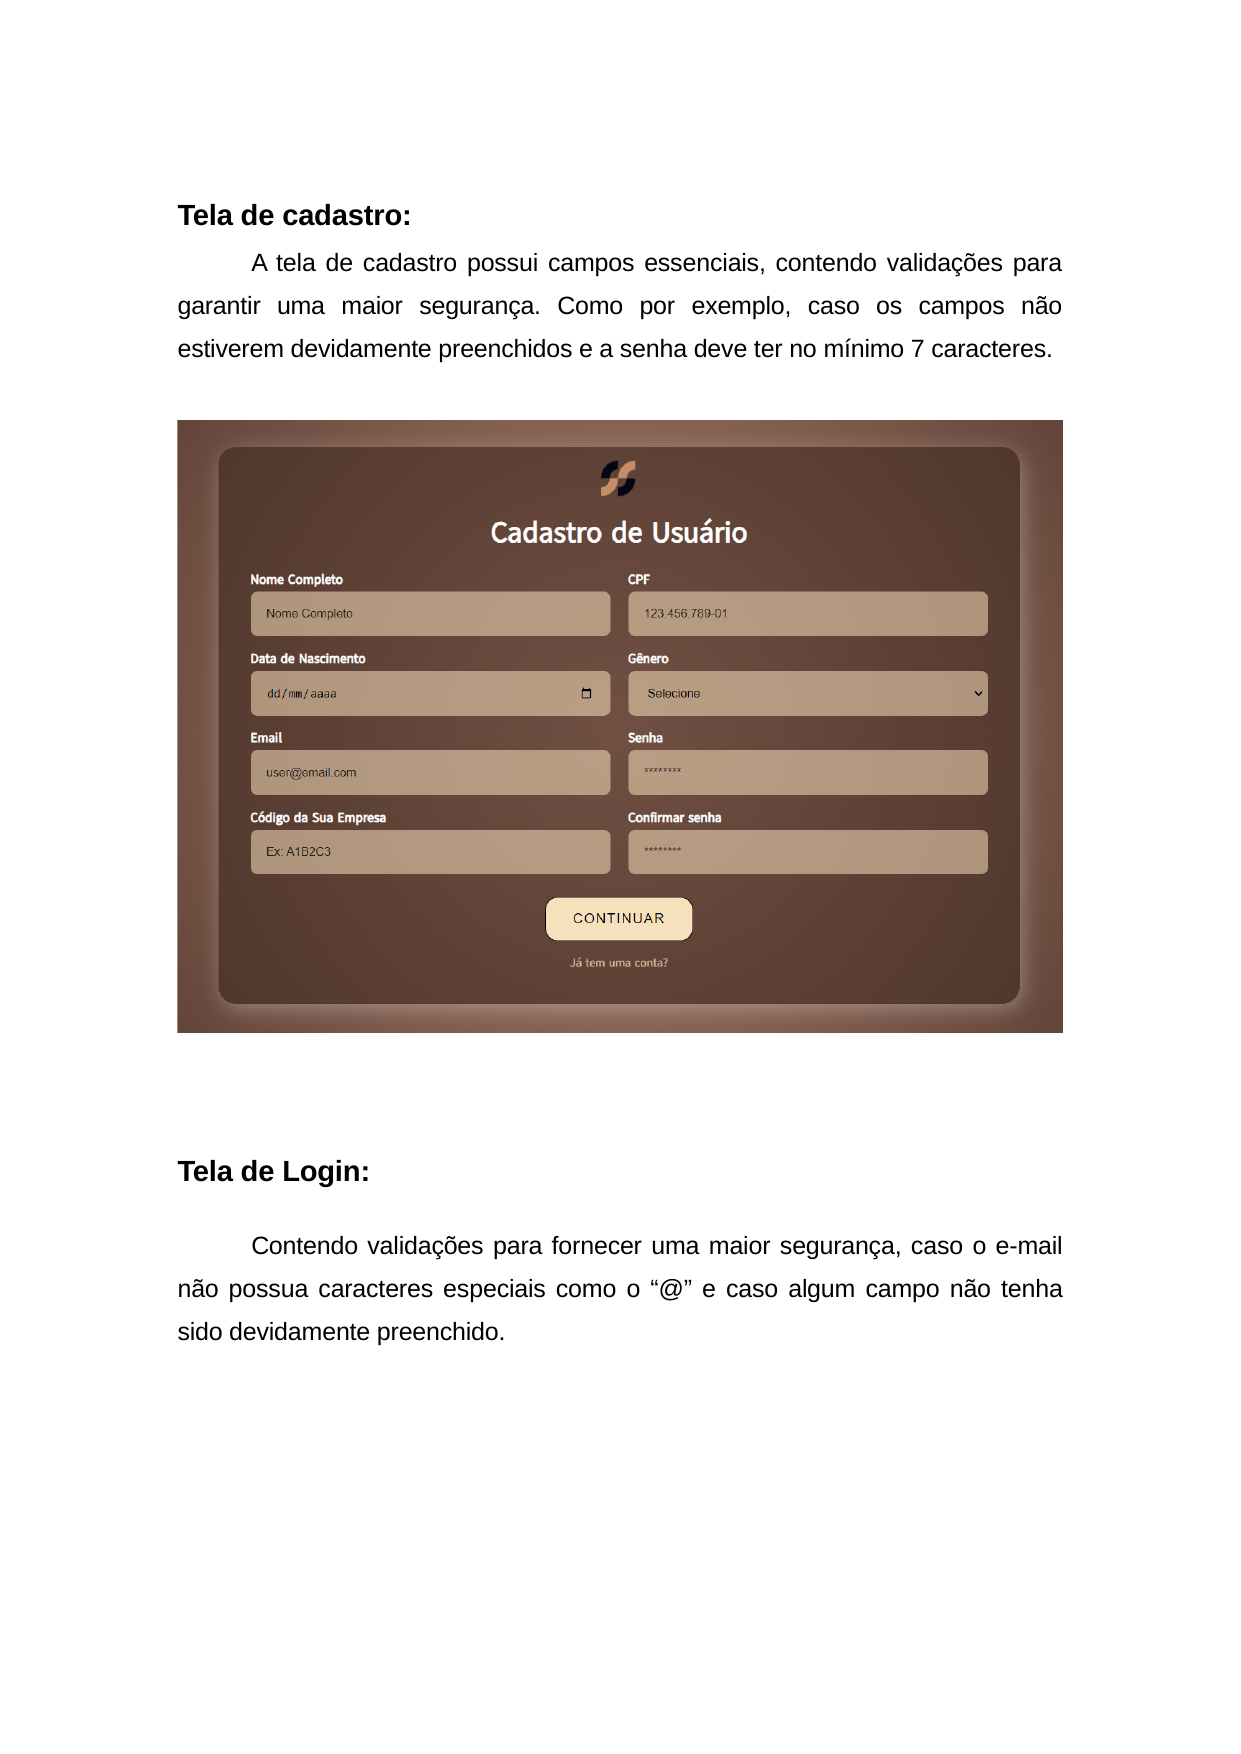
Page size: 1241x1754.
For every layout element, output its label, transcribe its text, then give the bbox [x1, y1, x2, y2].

text Tela de cadastro: [177, 198, 1063, 231]
text Contendo validações para fornecer uma maior segurança, caso o e-mail não possua caracteres especiais como o “@” e caso algum campo não tenha sido devidamente preenchido. [177, 1231, 1063, 1346]
text A tela de cadastro possui campos essenciais, contendo validações para garantir uma maior segurança. Como por exemplo, caso os campos não estiverem devidamente preenchidos e a senha deve ter no mínimo 7 caracteres. [177, 248, 1063, 363]
picture [177, 420, 1063, 1033]
text Tela de Login: [177, 1153, 1063, 1187]
